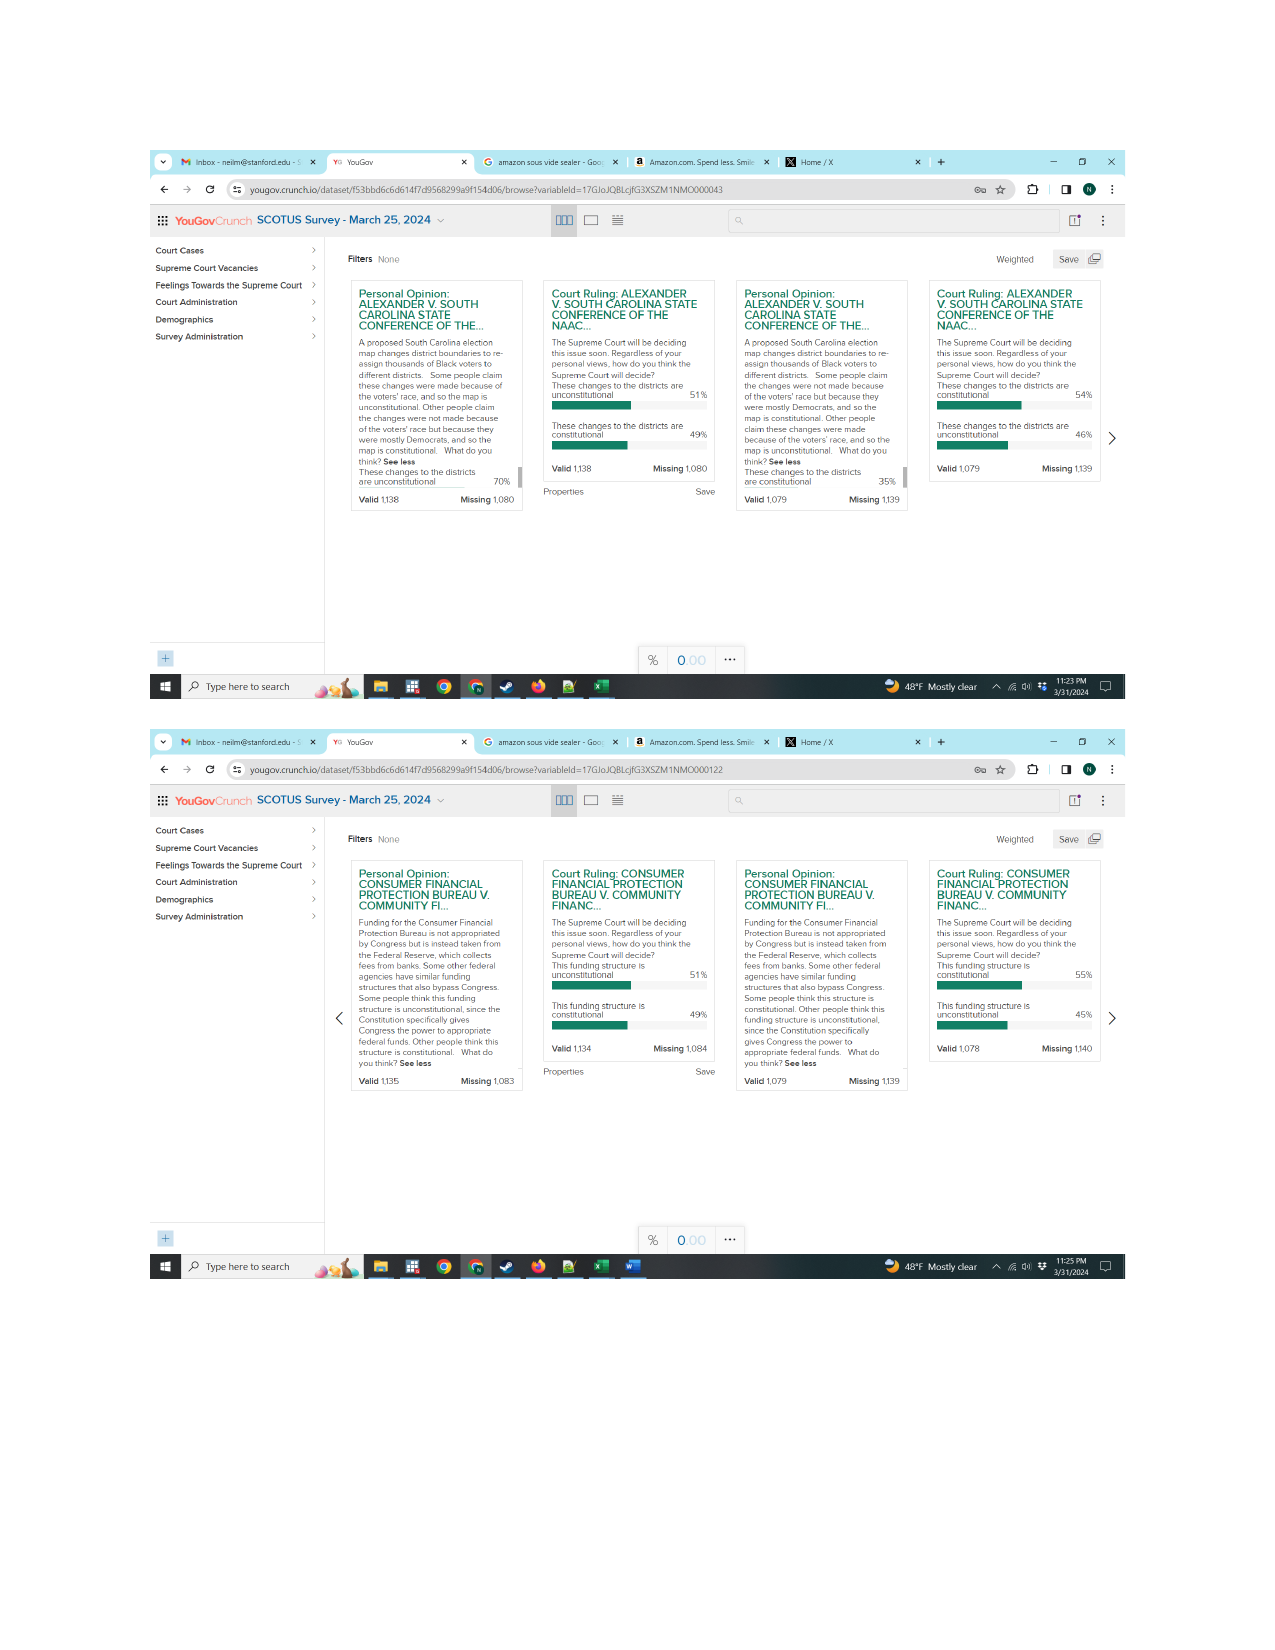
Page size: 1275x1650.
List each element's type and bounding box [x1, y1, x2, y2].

picture [150, 150, 1125, 699]
picture [150, 729, 1125, 1279]
